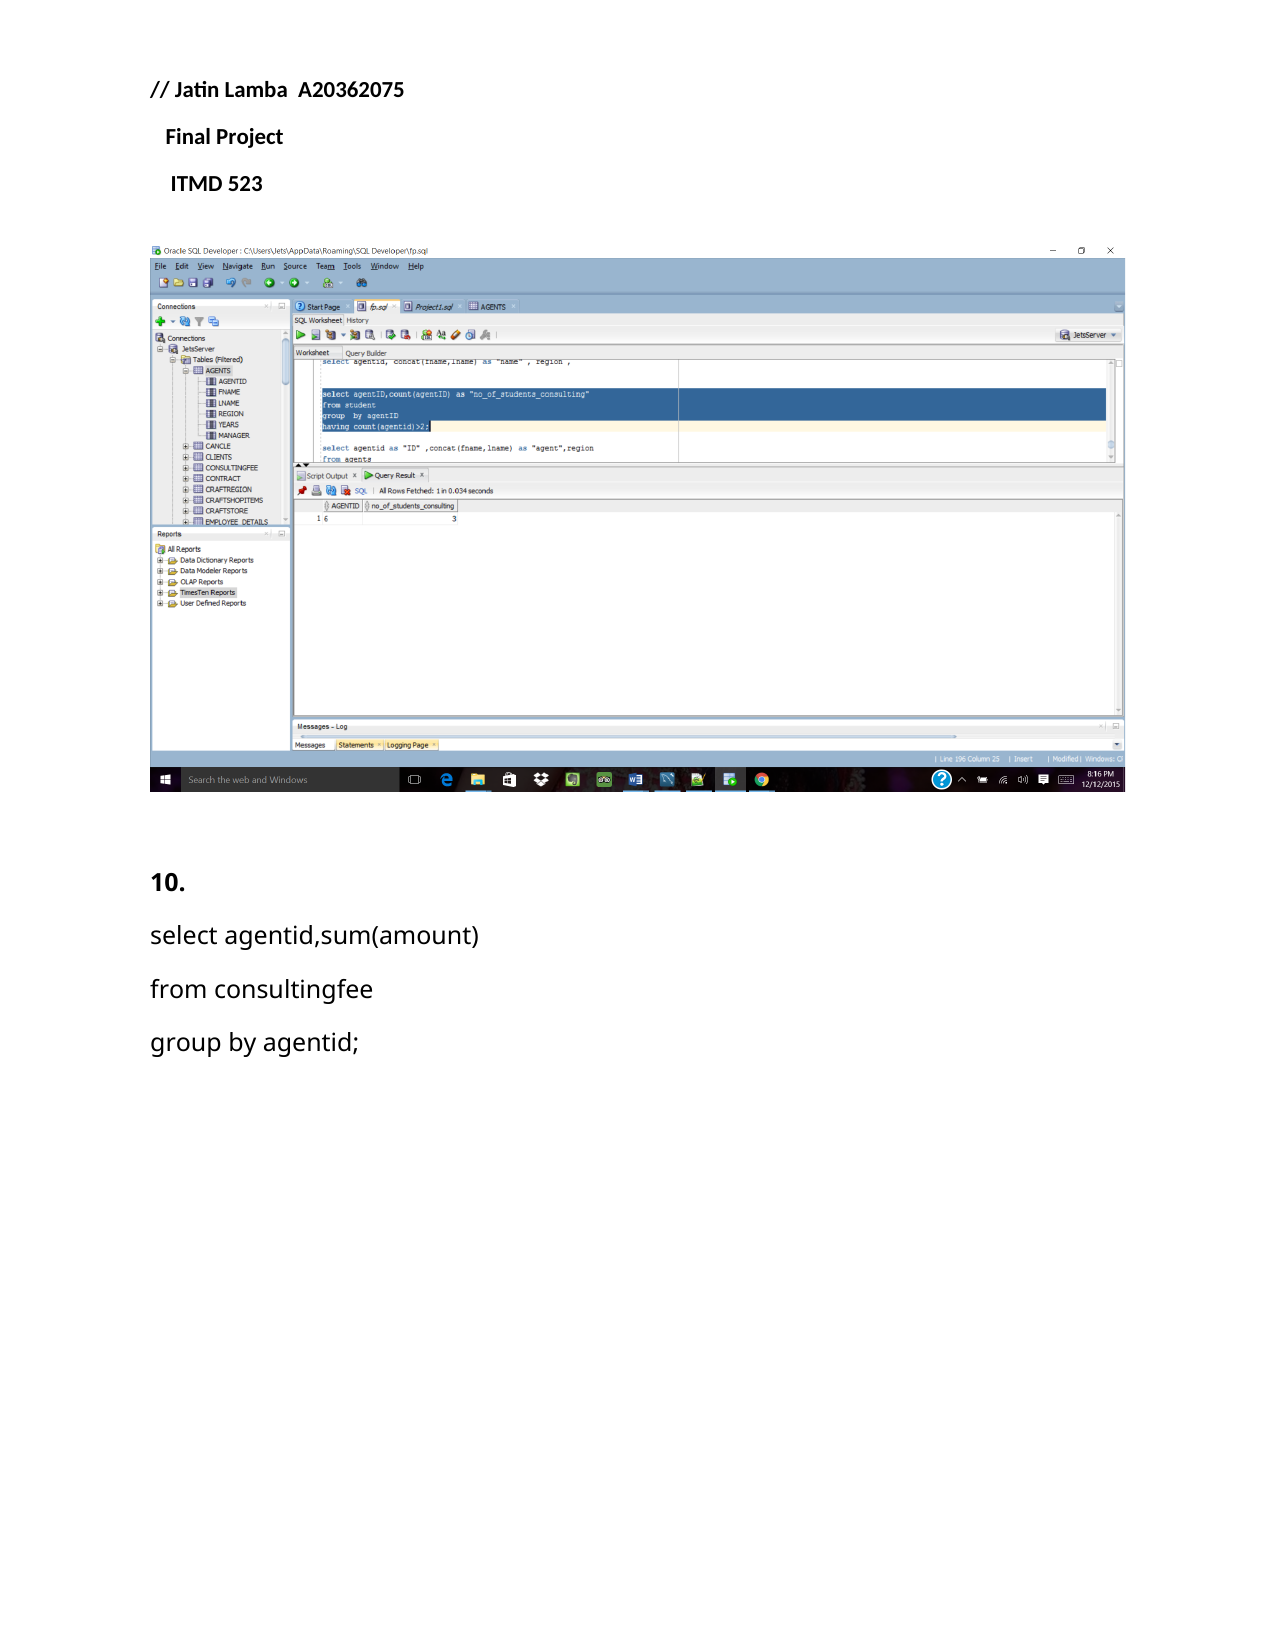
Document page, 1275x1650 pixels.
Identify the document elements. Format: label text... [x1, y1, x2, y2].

text group by agentid; [150, 1025, 1125, 1059]
text 10. [150, 864, 1125, 898]
text from consultingfee [150, 971, 1125, 1005]
text select agentid,sum(amount) [150, 918, 1125, 952]
picture [150, 243, 1125, 792]
